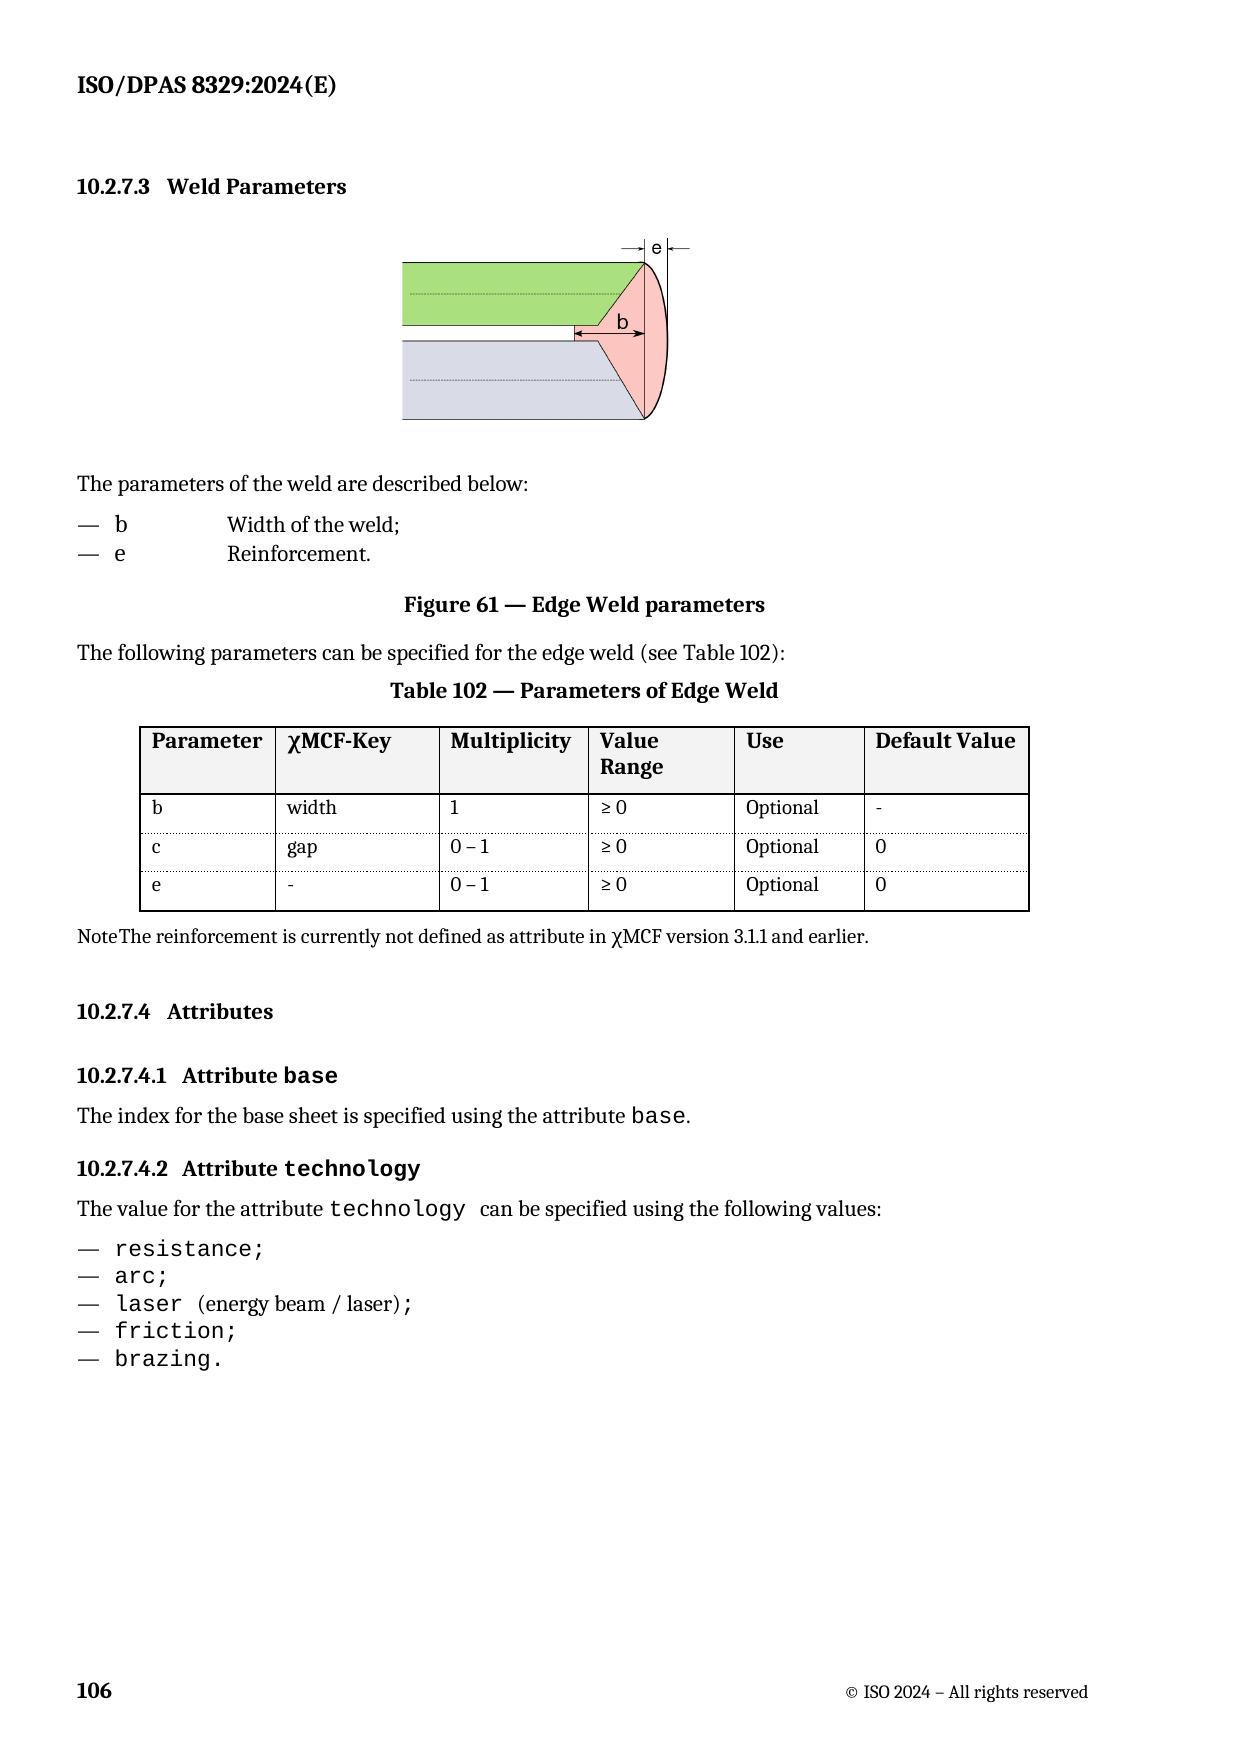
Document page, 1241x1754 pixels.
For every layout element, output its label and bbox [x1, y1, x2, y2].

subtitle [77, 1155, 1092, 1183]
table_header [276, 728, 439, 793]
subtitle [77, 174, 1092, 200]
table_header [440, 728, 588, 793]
picture [402, 238, 690, 420]
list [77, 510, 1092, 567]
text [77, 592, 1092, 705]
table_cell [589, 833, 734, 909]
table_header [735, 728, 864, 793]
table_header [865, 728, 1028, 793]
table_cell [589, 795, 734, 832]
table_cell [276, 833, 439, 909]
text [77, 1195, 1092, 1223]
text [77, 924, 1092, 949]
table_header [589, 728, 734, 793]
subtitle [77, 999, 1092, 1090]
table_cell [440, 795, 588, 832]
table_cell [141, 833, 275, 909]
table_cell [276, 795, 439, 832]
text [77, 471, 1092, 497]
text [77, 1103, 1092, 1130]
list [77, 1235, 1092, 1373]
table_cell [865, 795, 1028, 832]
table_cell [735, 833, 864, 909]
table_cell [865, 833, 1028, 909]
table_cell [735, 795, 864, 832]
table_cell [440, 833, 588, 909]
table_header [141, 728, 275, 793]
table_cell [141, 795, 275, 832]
